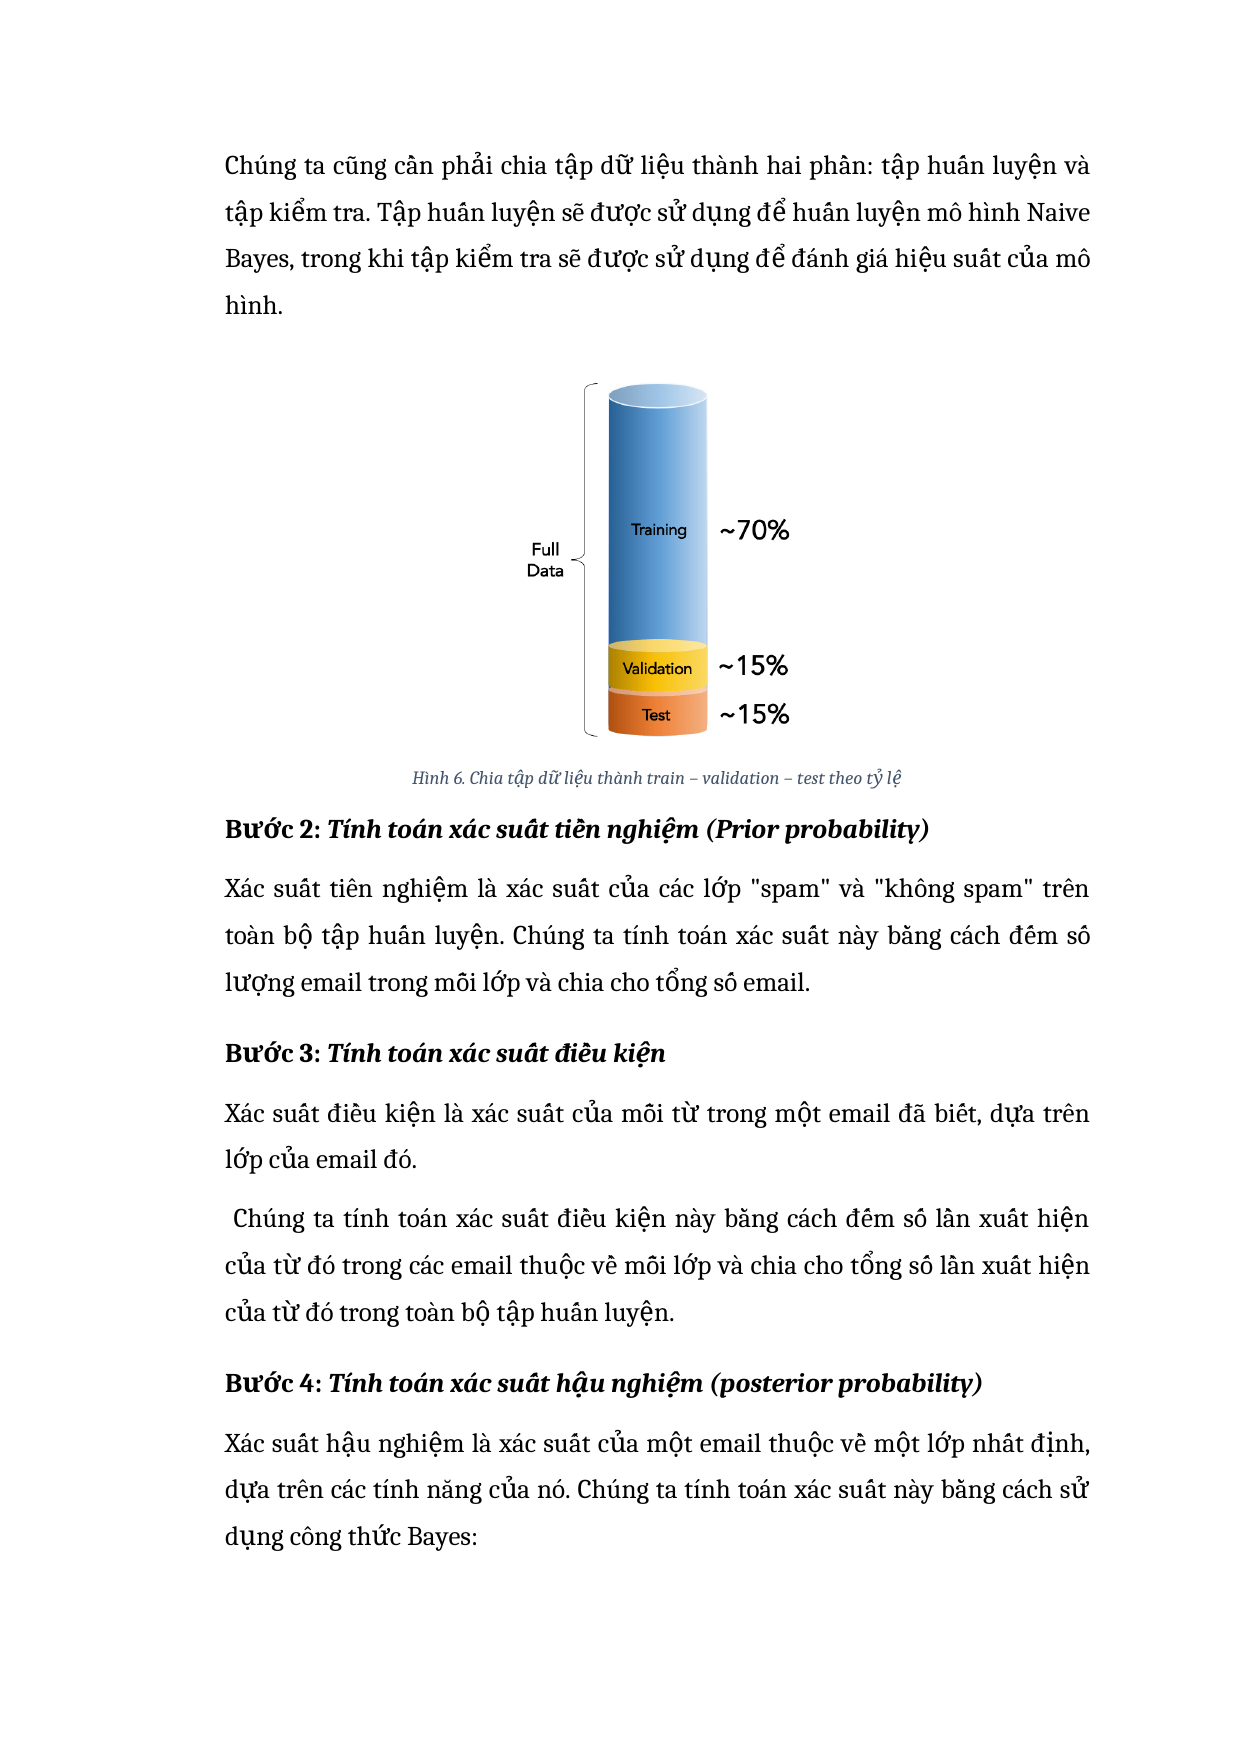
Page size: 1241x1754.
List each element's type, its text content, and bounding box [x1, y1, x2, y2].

text Chúng ta cũng cần phải chia tập dữ liệu thành hai phần: tập huấn luyện và tập kiểm tra. Tập huấn luyện sẽ được sử dụng để huấn luyện mô hình Naive Bayes, trong khi tập kiểm tra sẽ được sử dụng để đánh giá hiệu suất của mô hình. [225, 150, 1090, 321]
text Xác suất hậu nghiệm là xác suất của một email thuộc về một lớp nhất định, dựa trên các tính năng của nó. Chúng ta tính toán xác suất này bằng cách sử dụng công thức Bayes: [225, 1428, 1090, 1552]
text Xác suất tiên nghiệm là xác suất của các lớp "spam" và "không spam" trên toàn bộ tập huấn luyện. Chúng ta tính toán xác suất này bằng cách đếm số lượng email trong mỗi lớp và chia cho tổng số email. [225, 873, 1090, 998]
text Bước 4: Tính toán xác suất hậu nghiệm (posterior probability) [225, 1368, 1090, 1399]
text Xác suất điều kiện là xác suất của mỗi từ trong một email đã biết, dựa trên lớp của email đó. [225, 1098, 1090, 1175]
picture [494, 349, 822, 754]
text Hình 6. Chia tập dữ liệu thành train – validation – test theo tỷ lệ [225, 768, 1090, 789]
text Bước 3: Tính toán xác suất điều kiện [225, 1038, 1090, 1069]
text Bước 2: Tính toán xác suất tiền nghiệm (Prior probability) [225, 814, 1090, 845]
text Chúng ta tính toán xác suất điều kiện này bằng cách đếm số lần xuất hiện của từ đó trong các email thuộc về mỗi lớp và chia cho tổng số lần xuất hiện của từ đó trong toàn bộ tập huấn luyện. [225, 1203, 1090, 1328]
